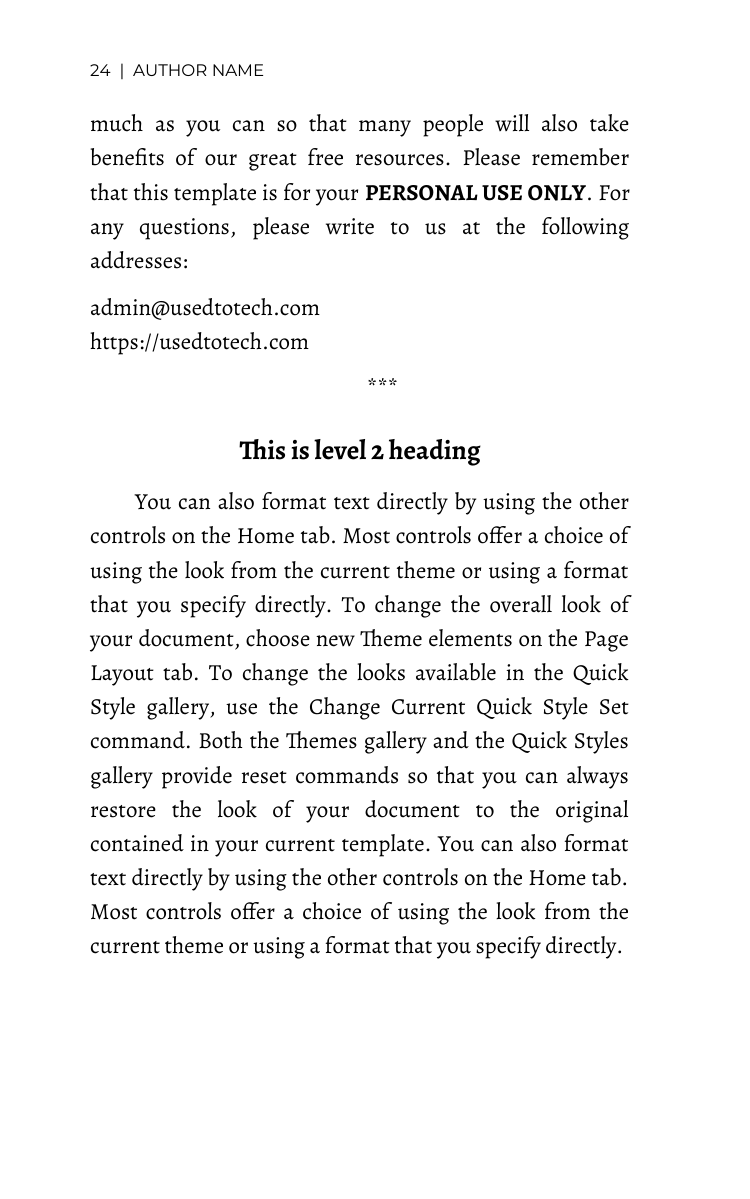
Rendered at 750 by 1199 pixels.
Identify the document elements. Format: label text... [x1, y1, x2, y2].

text https://usedtotech.com [90, 326, 630, 357]
text *** [90, 372, 630, 403]
text You can also format text directly by using the other controls on the Home tab. Most controls offer a choice of using the look from the current theme or using a format that you specify directly. To change the overall look of your document, choose new Theme elements on the Page Layout tab. To change the looks available in the Quick Style gallery, use the Change Current Quick Style Set command. Both the Themes gallery and the Quick Styles gallery provide reset commands so that you can always restore the look of your document to the original contained in your current template. You can also format text directly by using the other controls on the Home tab. Most controls offer a choice of using the look from the current theme or using a format that you specify directly. [90, 486, 630, 962]
subtitle This is level 2 heading [90, 432, 630, 468]
text admin@usedtotech.com [90, 292, 630, 323]
